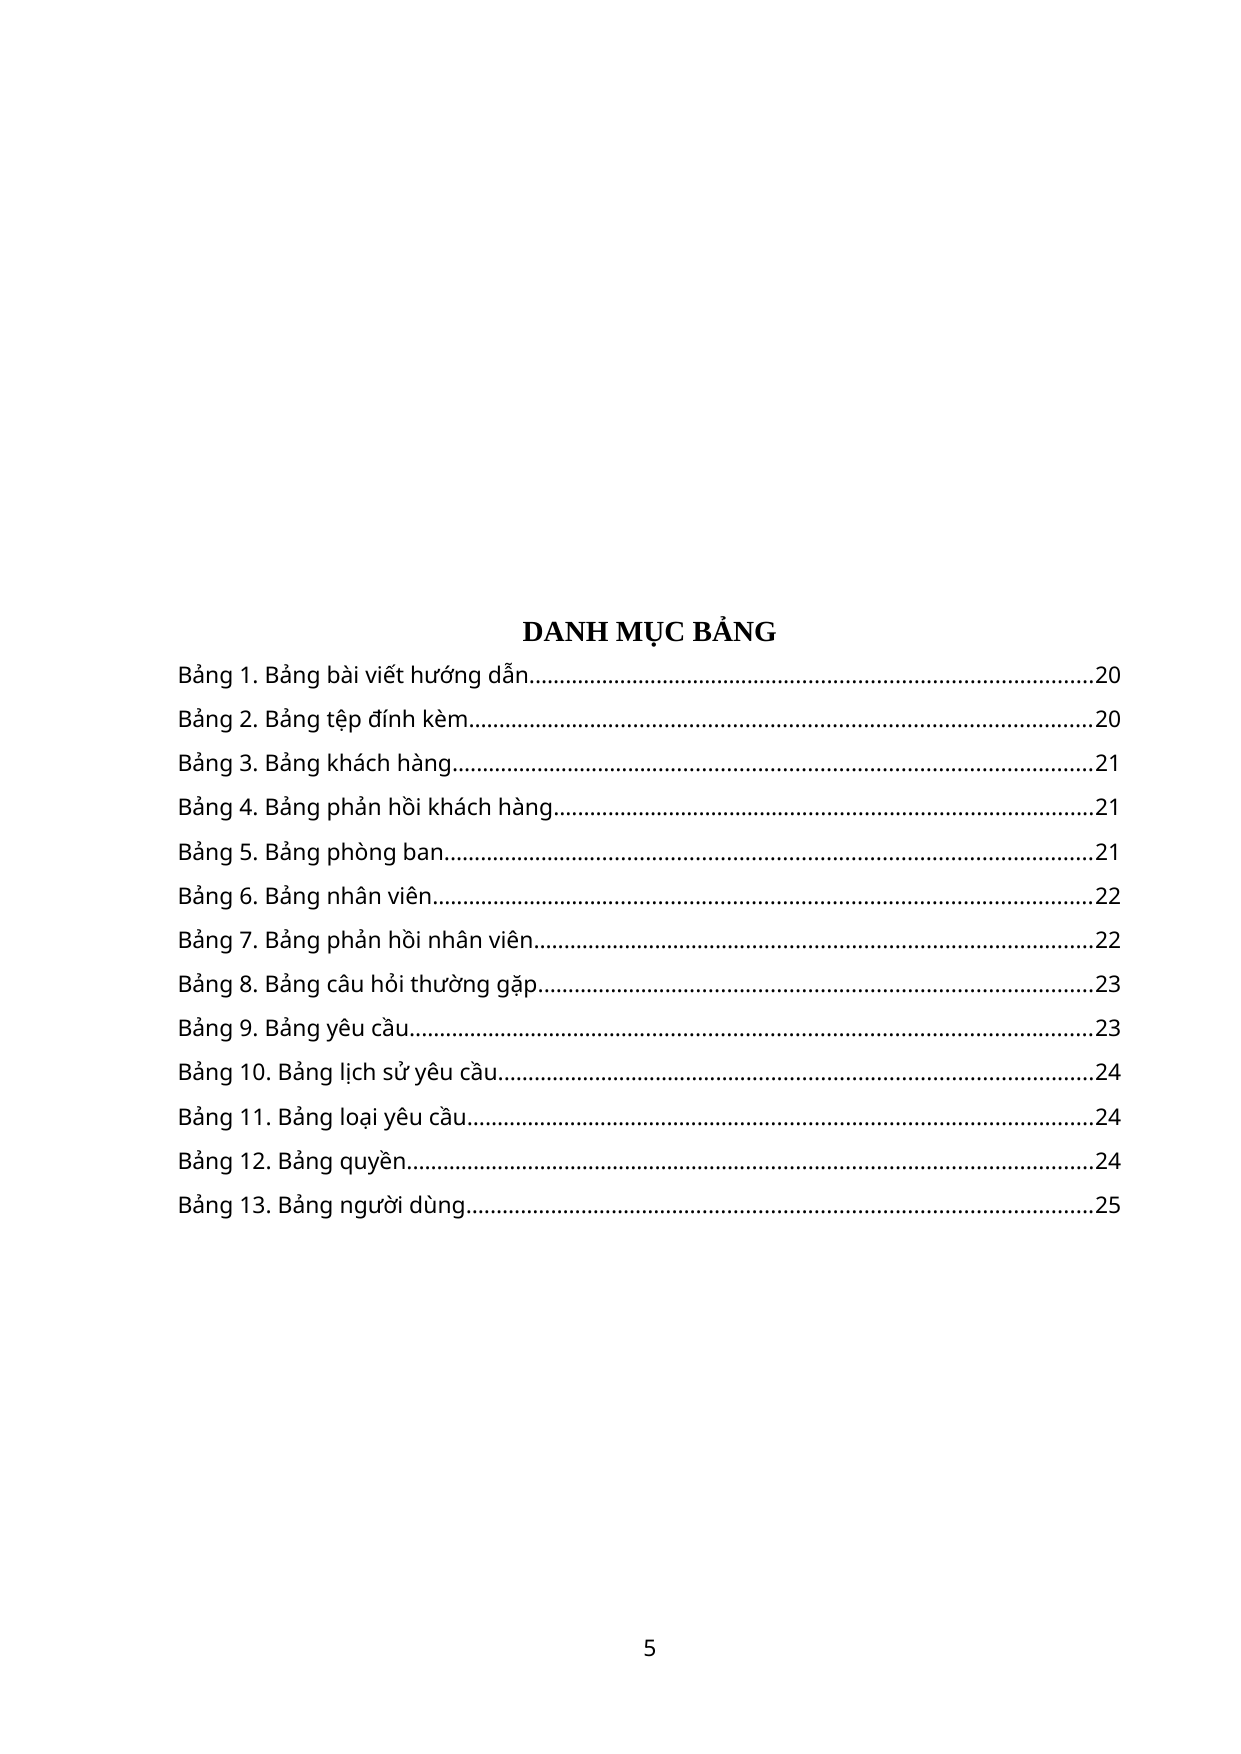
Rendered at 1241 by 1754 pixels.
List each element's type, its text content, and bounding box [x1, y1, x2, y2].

text Bảng 2. Bảng tệp đính kèm 20 [177, 703, 1122, 734]
subtitle DANH MỤC BẢNG [177, 614, 1122, 648]
text Bảng 13. Bảng người dùng 25 [177, 1189, 1122, 1220]
text Bảng 3. Bảng khách hàng 21 [177, 747, 1122, 778]
text Bảng 8. Bảng câu hỏi thường gặp 23 [177, 968, 1122, 999]
text Bảng 1. Bảng bài viết hướng dẫn 20 [177, 659, 1122, 690]
text Bảng 5. Bảng phòng ban 21 [177, 835, 1122, 867]
text Bảng 9. Bảng yêu cầu 23 [177, 1012, 1122, 1043]
text Bảng 11. Bảng loại yêu cầu 24 [177, 1100, 1122, 1132]
text Bảng 4. Bảng phản hồi khách hàng 21 [177, 791, 1122, 822]
text Bảng 12. Bảng quyền 24 [177, 1144, 1122, 1176]
text Bảng 10. Bảng lịch sử yêu cầu 24 [177, 1056, 1122, 1087]
text Bảng 6. Bảng nhân viên 22 [177, 879, 1122, 911]
text Bảng 7. Bảng phản hồi nhân viên 22 [177, 924, 1122, 955]
